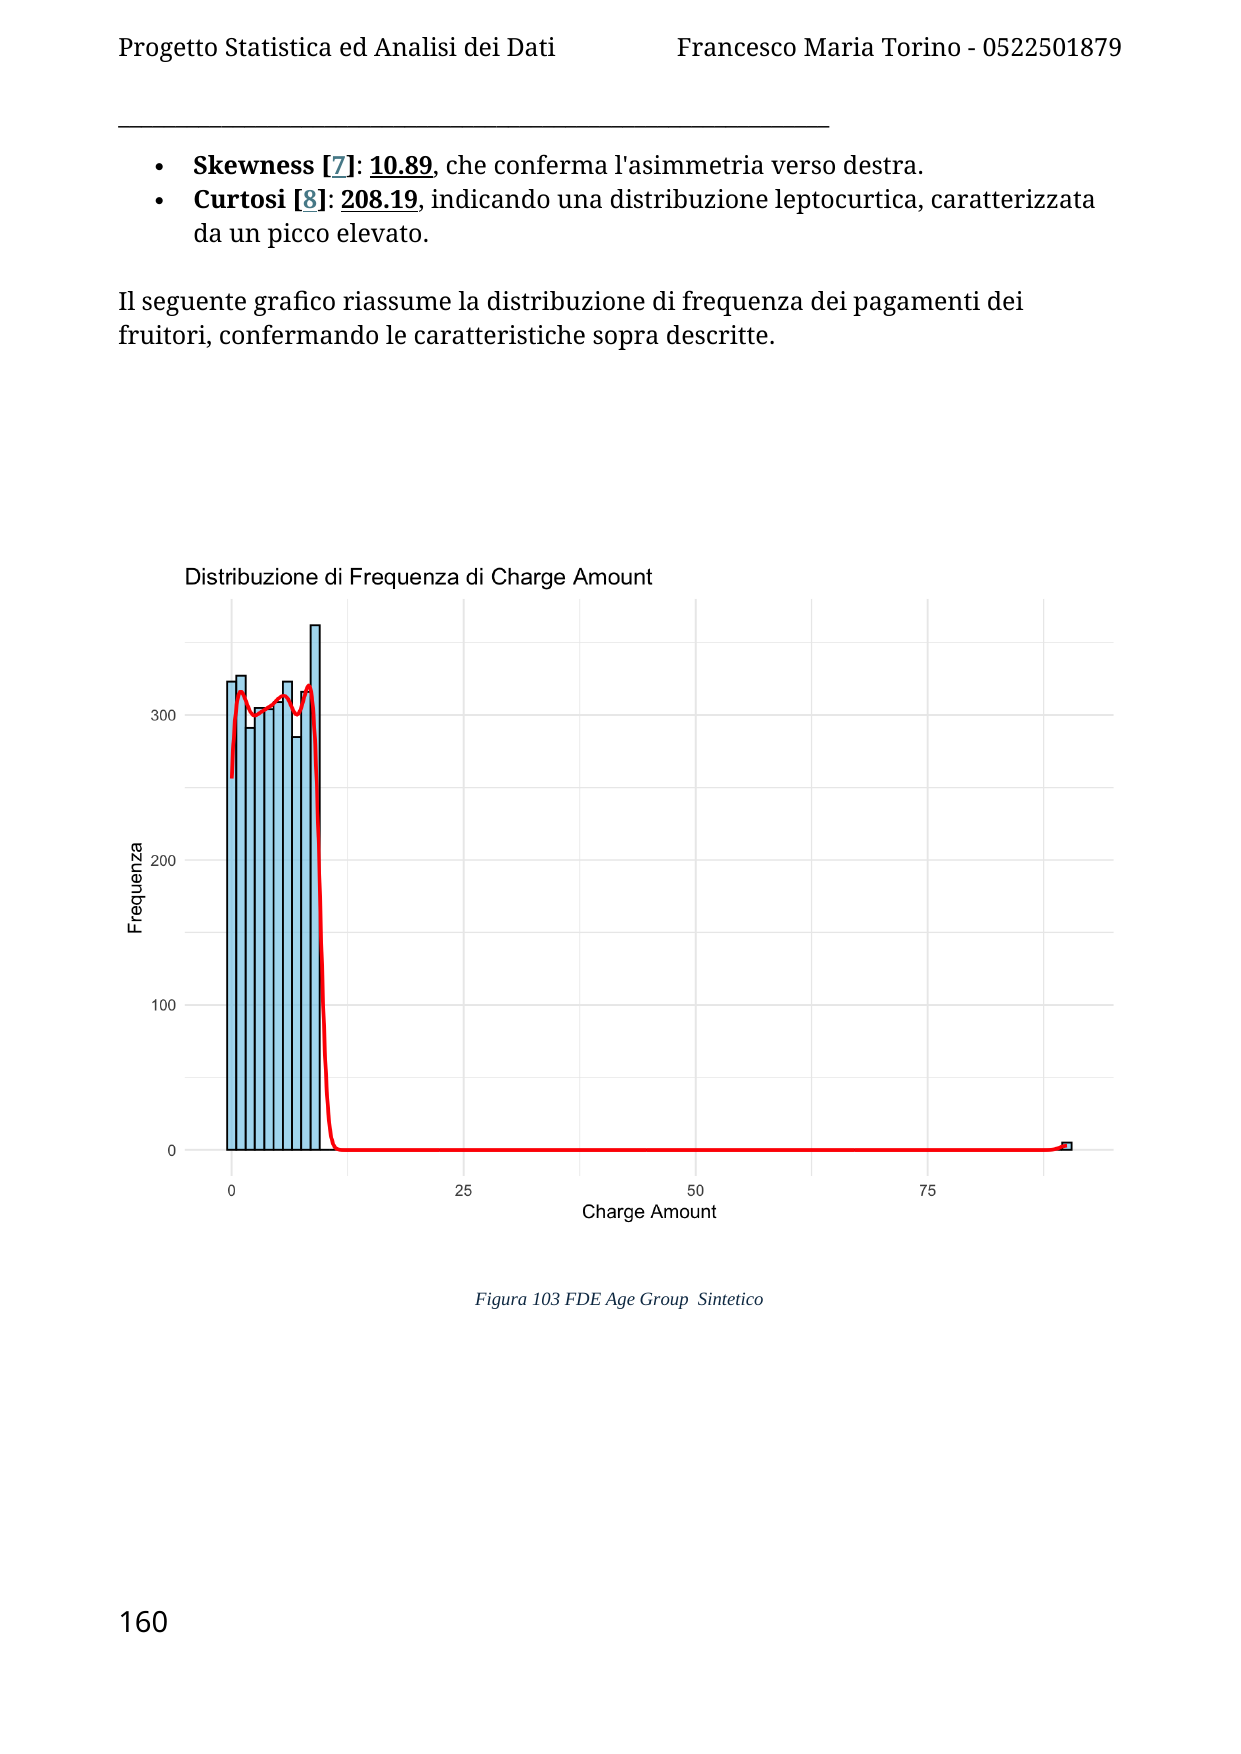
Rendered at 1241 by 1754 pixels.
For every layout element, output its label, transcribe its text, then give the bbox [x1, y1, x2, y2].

text Figura 103 FDE Age Group Sintetico [118, 1288, 1122, 1309]
picture [118, 558, 1123, 1231]
list Curtosi [8]: 208.19, indicando una distribuzione leptocurtica, caratterizzata da un picco elevato. [156, 182, 1122, 250]
list Skewness [7]: 10.89, che conferma l'asimmetria verso destra. [156, 148, 1122, 182]
text Il seguente grafico riassume la distribuzione di frequenza dei pagamenti dei fruitori, confermando le caratteristiche sopra descritte. [118, 284, 1122, 352]
